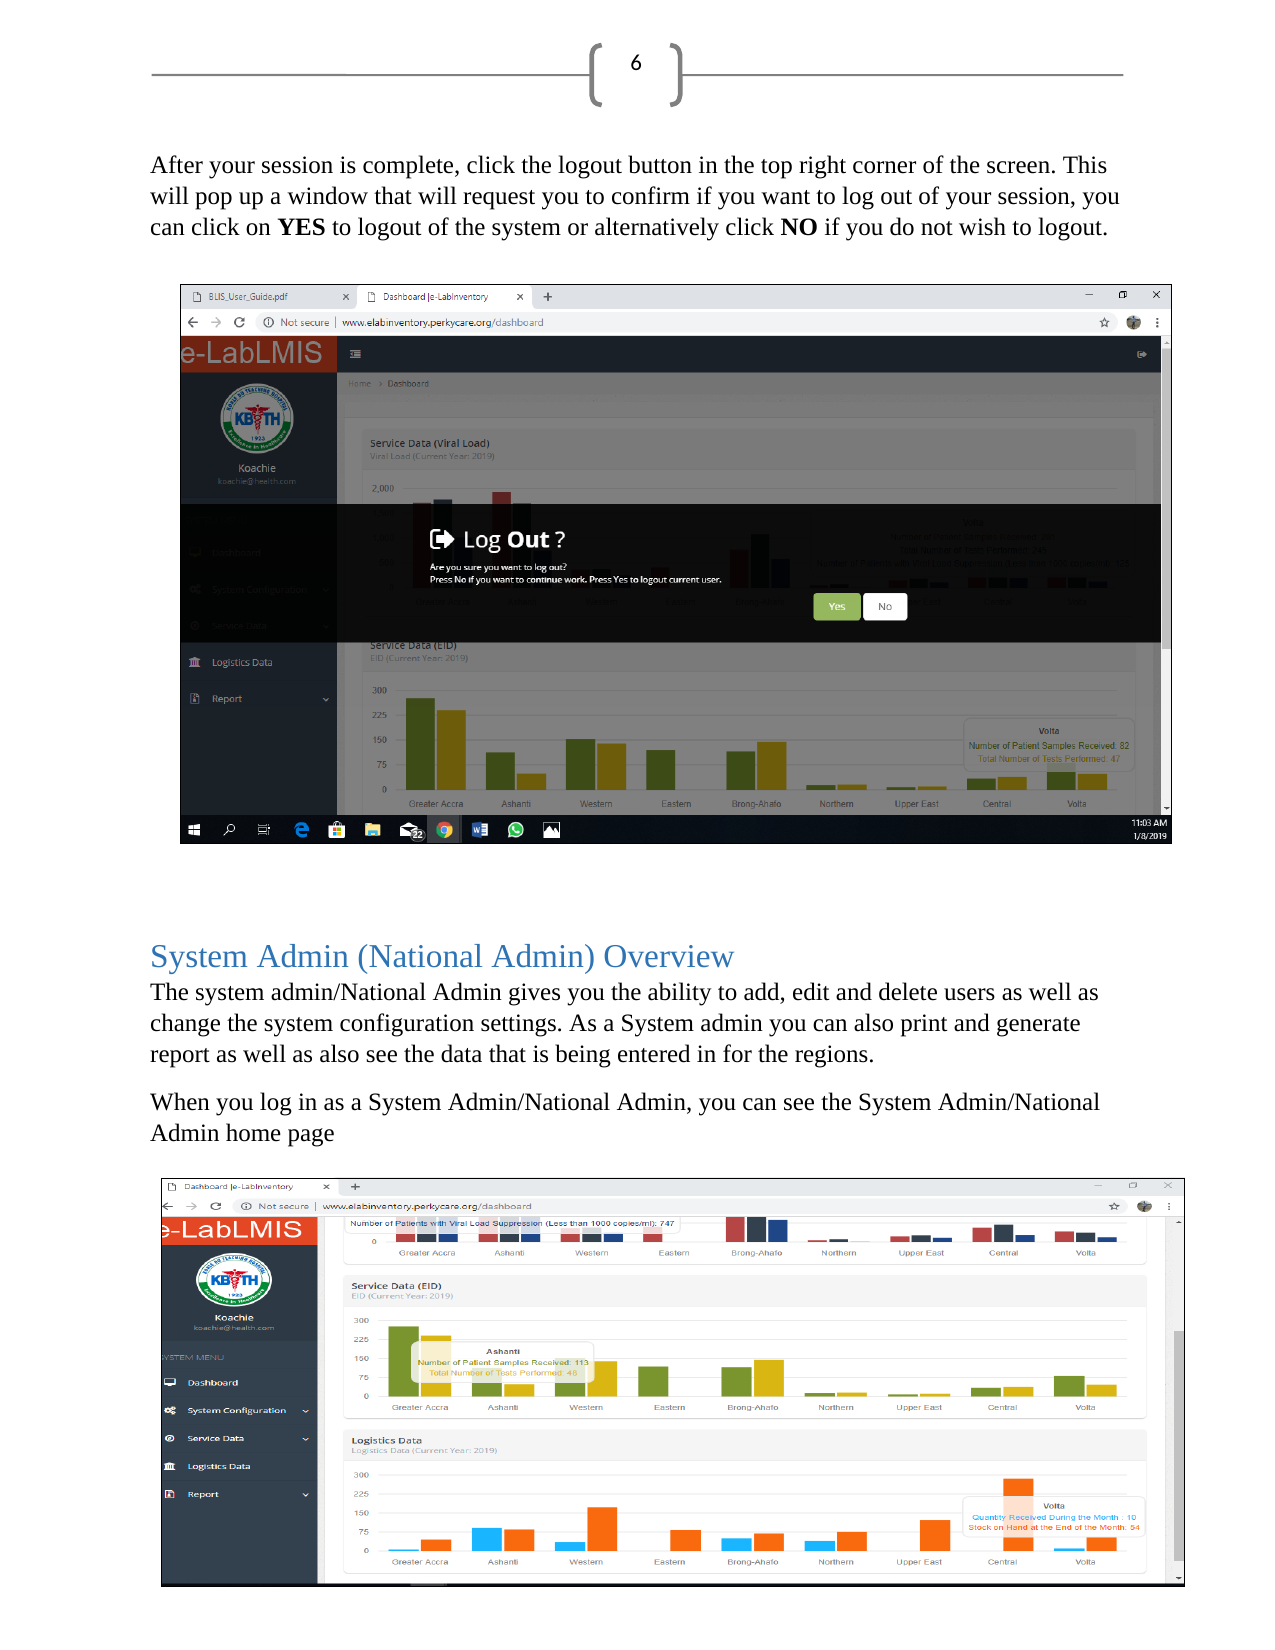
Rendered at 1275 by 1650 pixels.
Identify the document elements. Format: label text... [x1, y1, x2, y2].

text The system admin/National Admin gives you the ability to add, edit and delete users as well as change the system configuration settings. As a System admin you can also print and generate report as well as also see the data that is being entered in for the regions. [150, 977, 1125, 1068]
subtitle System Admin (National Admin) Overview [150, 936, 1125, 974]
text After your session is complete, click the logout button in the top right corner of the screen. This will pop up a window that will request you to confirm if you want to log out of your session, you can click on YES to logout of the system or alternatively click NO if you do not wish to logout. [150, 150, 1125, 241]
picture [162, 1179, 1184, 1586]
text When you log in as a System Admin/National Admin, you can see the System Admin/National Admin home page [150, 1087, 1125, 1147]
picture [181, 285, 1171, 843]
